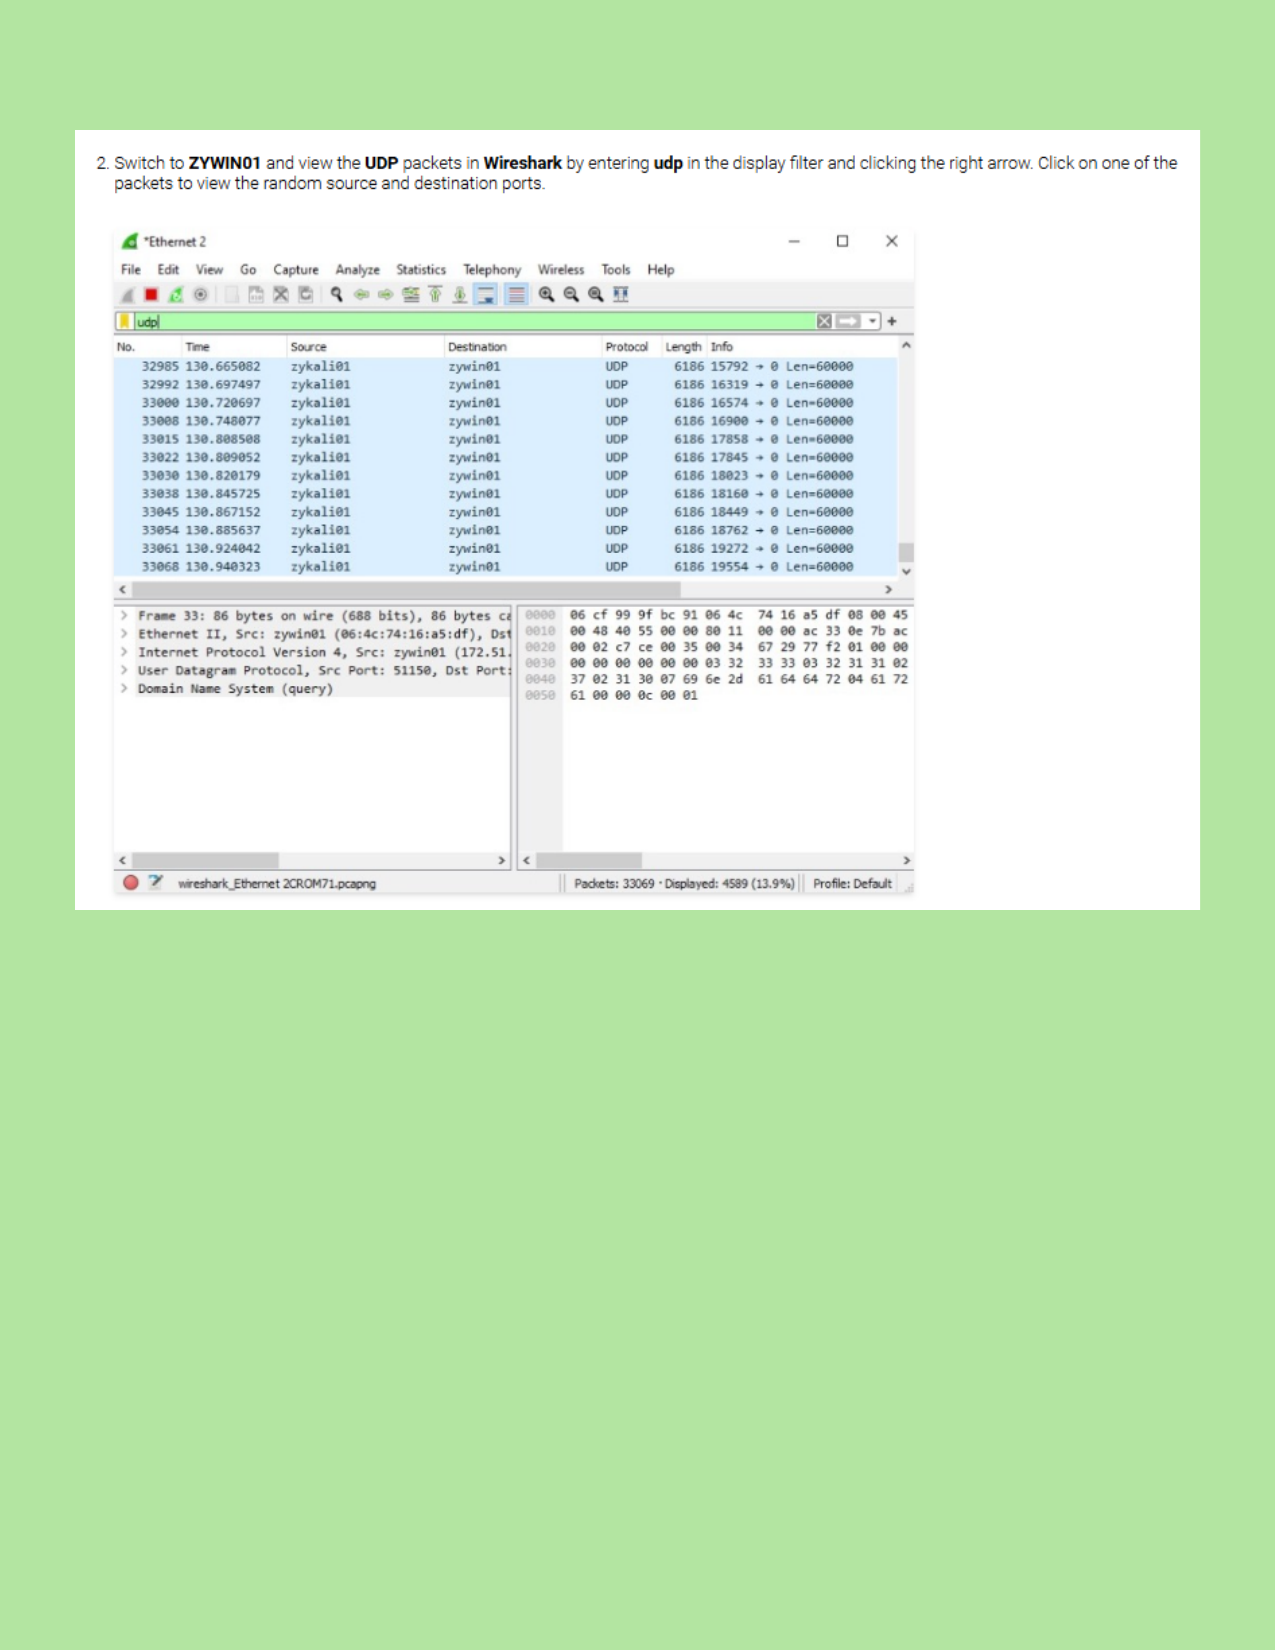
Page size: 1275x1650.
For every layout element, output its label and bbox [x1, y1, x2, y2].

picture [75, 130, 1200, 910]
